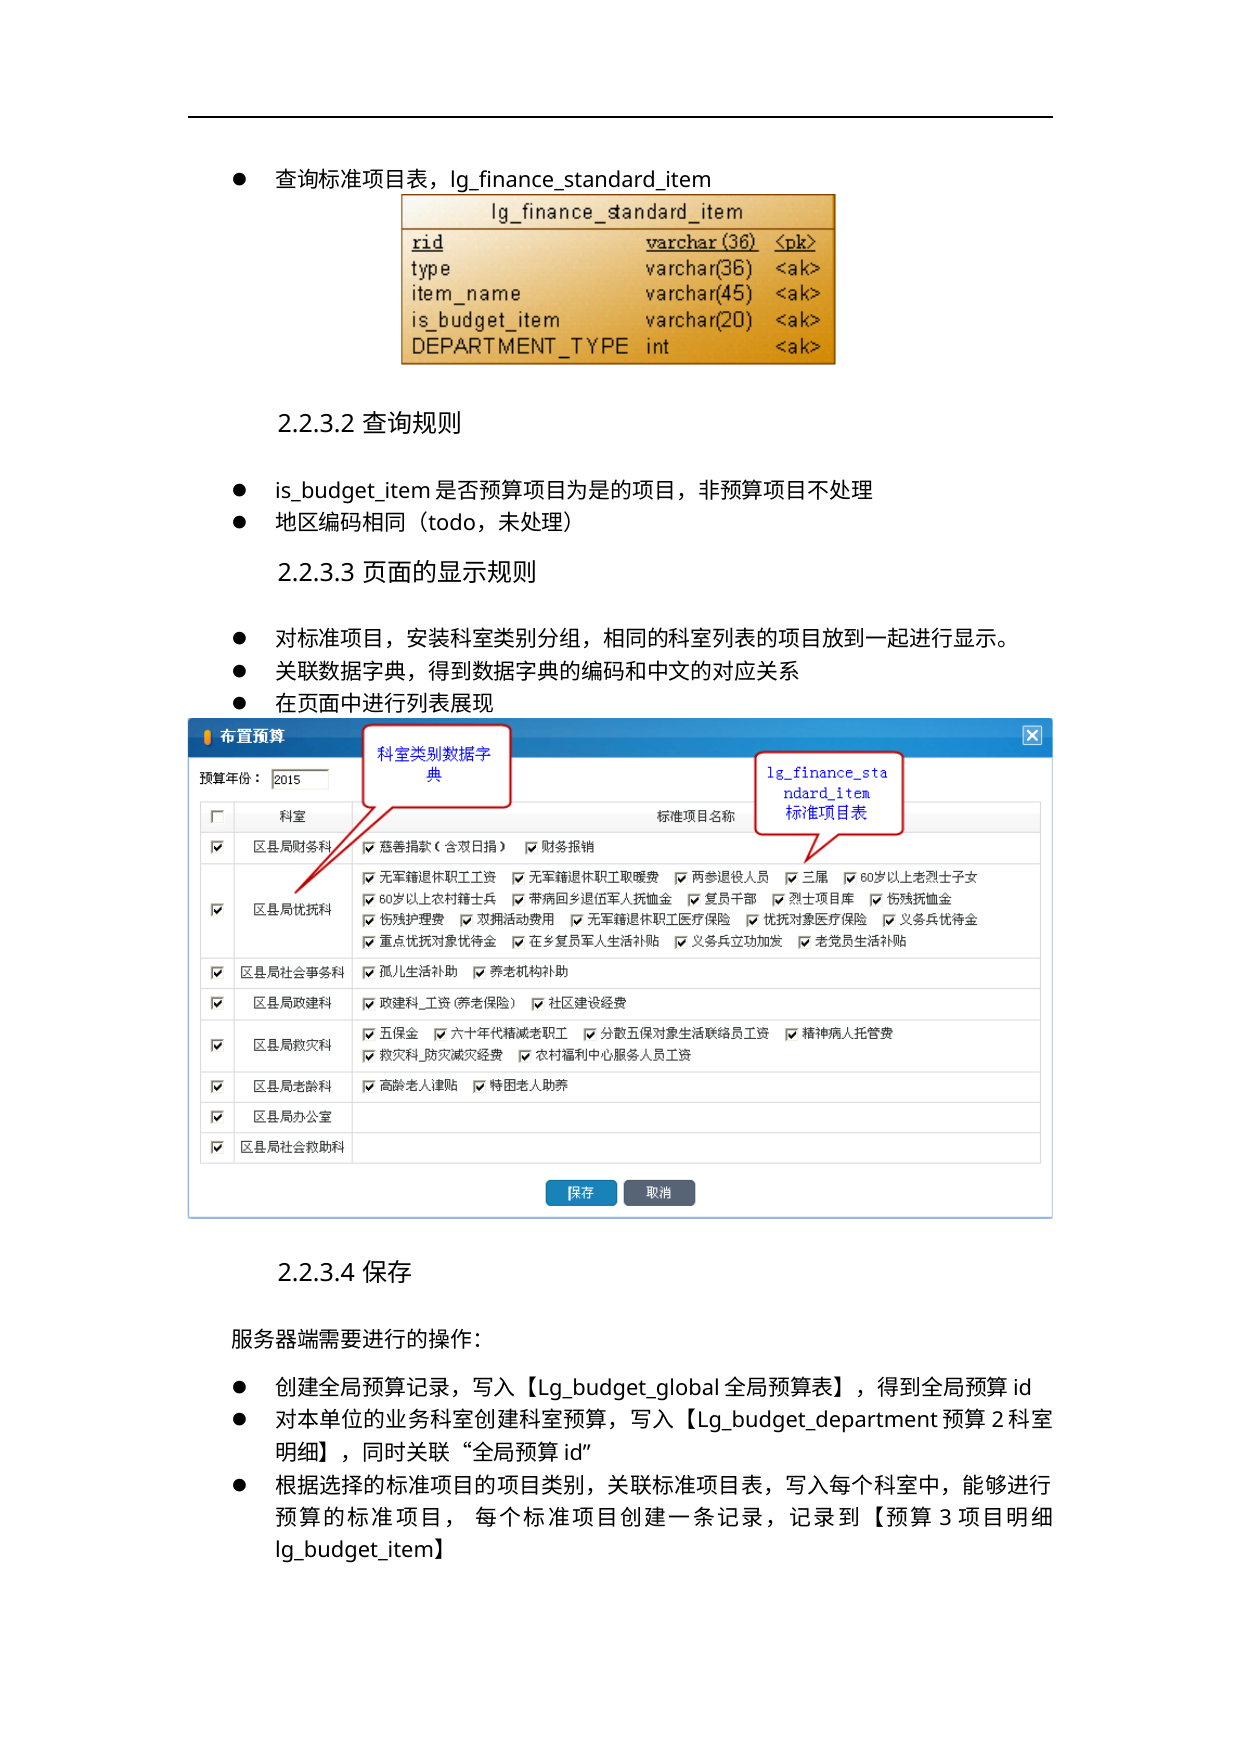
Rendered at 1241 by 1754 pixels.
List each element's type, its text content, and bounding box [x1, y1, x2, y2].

picture [401, 194, 839, 368]
text 关联数据字典，得到数据字典的编码和中文的对应关系 [231, 653, 1053, 686]
text 在页面中进行列表展现 [231, 686, 1053, 718]
text 地区编码相同（todo，未处理） [231, 505, 1053, 538]
subtitle 查询规则 [277, 389, 1053, 454]
subtitle 页面的显示规则 [277, 538, 1053, 603]
text 根据选择的标准项目的项目类别，关联标准项目表，写入每个科室中，能够进行预算的标准项目， 每个标准项目创建一条记录，记录到【预算3项目明细lg_budget_item】 [231, 1467, 1053, 1565]
text 服务器端需要进行的操作： [187, 1321, 1053, 1354]
text 创建全局预算记录，写入【Lg_budget_global全局预算表】，得到全局预算id [231, 1370, 1053, 1402]
text 对标准项目，安装科室类别分组，相同的科室列表的项目放到一起进行显示。 [231, 621, 1053, 653]
text 对本单位的业务科室创建科室预算，写入【Lg_budget_department预算2科室明细】，同时关联“全局预算id” [231, 1402, 1053, 1467]
text 查询标准项目表，lg_finance_standard_item [231, 162, 1053, 194]
text is_budget_item是否预算项目为是的项目，非预算项目不处理 [231, 473, 1053, 505]
subtitle 保存 [277, 1238, 1053, 1303]
picture [187, 718, 1053, 1219]
